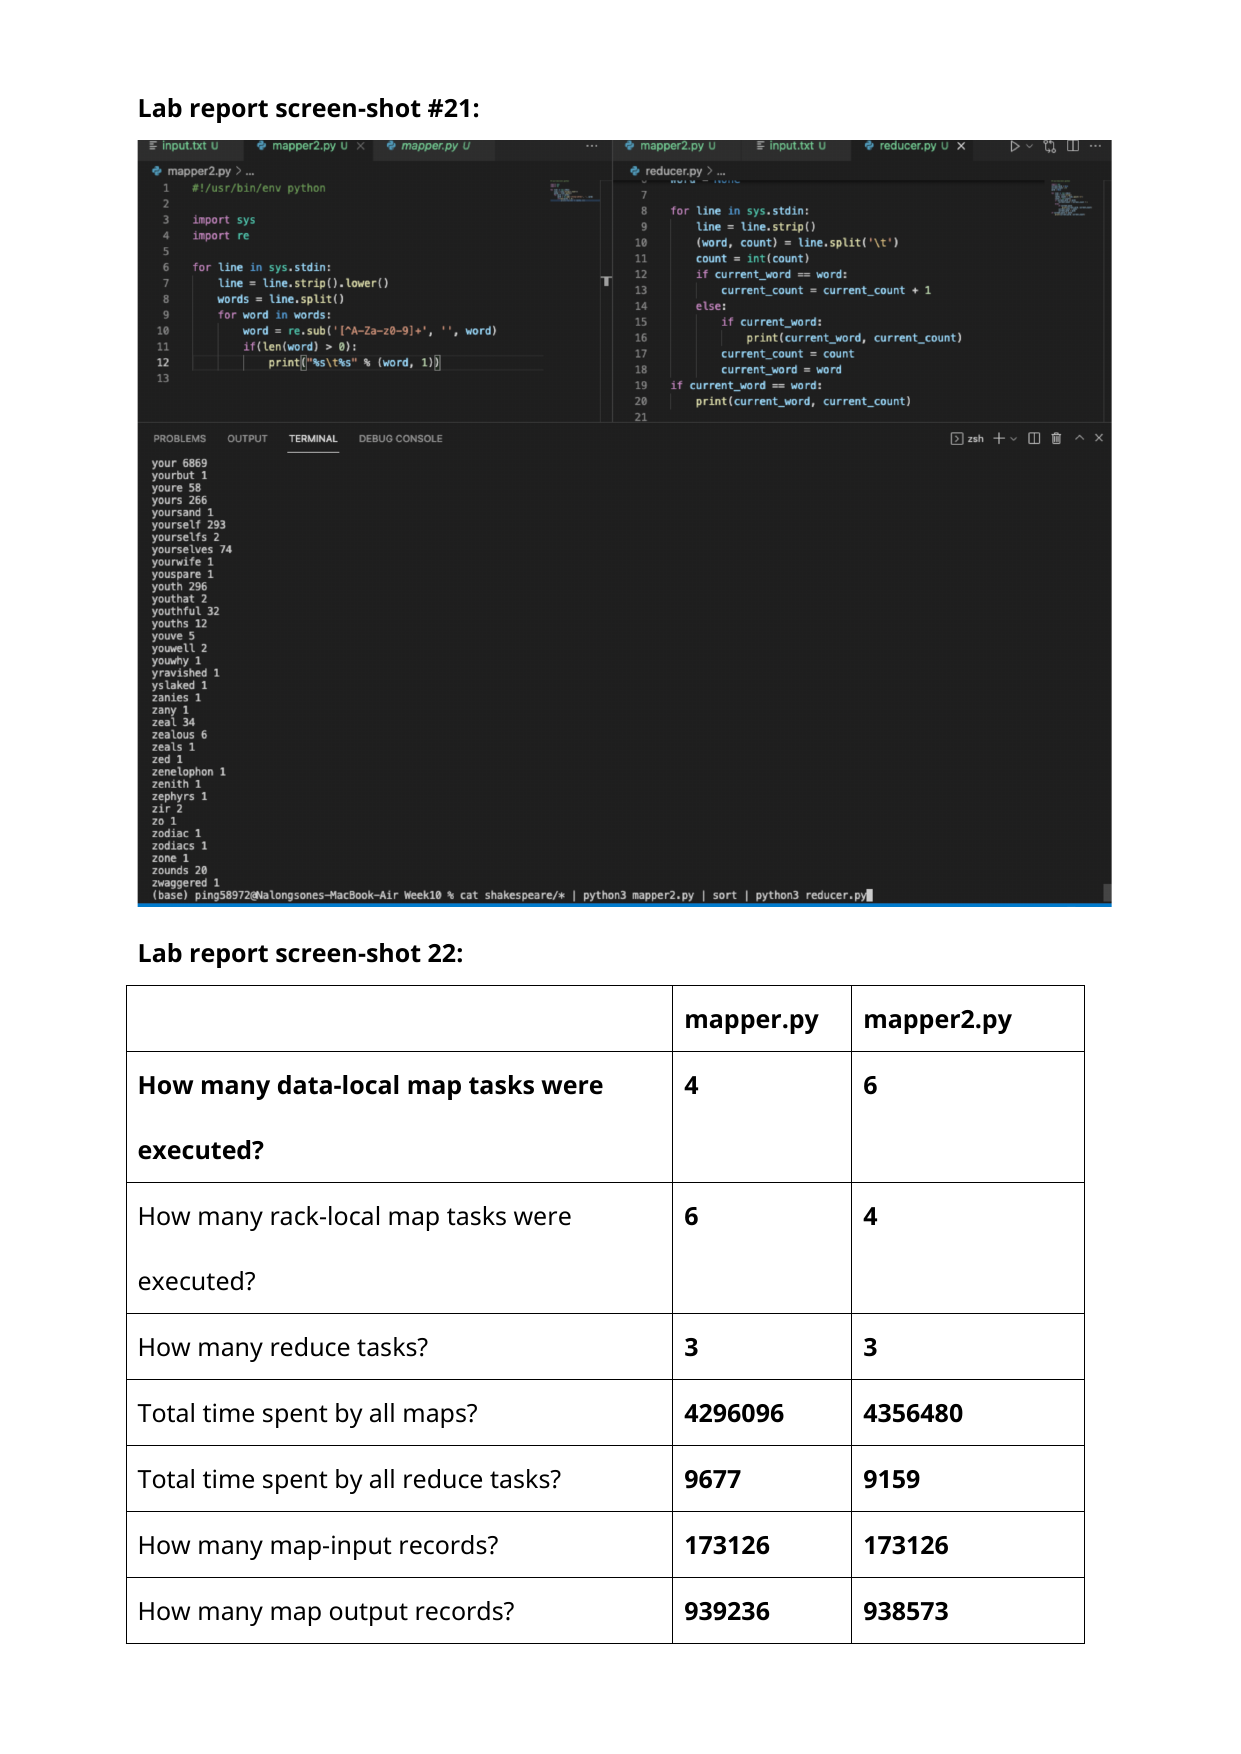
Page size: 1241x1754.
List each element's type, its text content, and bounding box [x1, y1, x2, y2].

table_cell 939236 [673, 1578, 851, 1643]
table_cell 4 [852, 1183, 1084, 1313]
table_header mapper2.py [852, 986, 1084, 1051]
table_cell 9159 [852, 1446, 1084, 1511]
table_cell 4356480 [852, 1380, 1084, 1445]
picture [137, 140, 1112, 907]
table_cell 3 [673, 1314, 851, 1379]
table_cell 173126 [673, 1512, 851, 1577]
table_cell 6 [852, 1052, 1084, 1182]
table_cell How many map-input records? [127, 1512, 672, 1577]
table_header mapper.py [673, 986, 851, 1051]
table_cell 6 [673, 1183, 851, 1313]
table_cell Total time spent by all reduce tasks? [127, 1446, 672, 1511]
text Lab report screen-shot #21: [137, 75, 1112, 140]
table_cell 938573 [852, 1578, 1084, 1643]
table_cell How many data-local map tasks were executed? [127, 1052, 672, 1182]
table_cell How many reduce tasks? [127, 1314, 672, 1379]
table_cell Total time spent by all maps? [127, 1380, 672, 1445]
table_cell How many map output records? [127, 1578, 672, 1643]
table_cell 3 [852, 1314, 1084, 1379]
table_cell 4 [673, 1052, 851, 1182]
text Lab report screen-shot 22: [137, 920, 1112, 985]
table_cell How many rack-local map tasks were executed? [127, 1183, 672, 1313]
table_cell 4296096 [673, 1380, 851, 1445]
table_cell 173126 [852, 1512, 1084, 1577]
table_cell 9677 [673, 1446, 851, 1511]
table_header [127, 986, 672, 1051]
